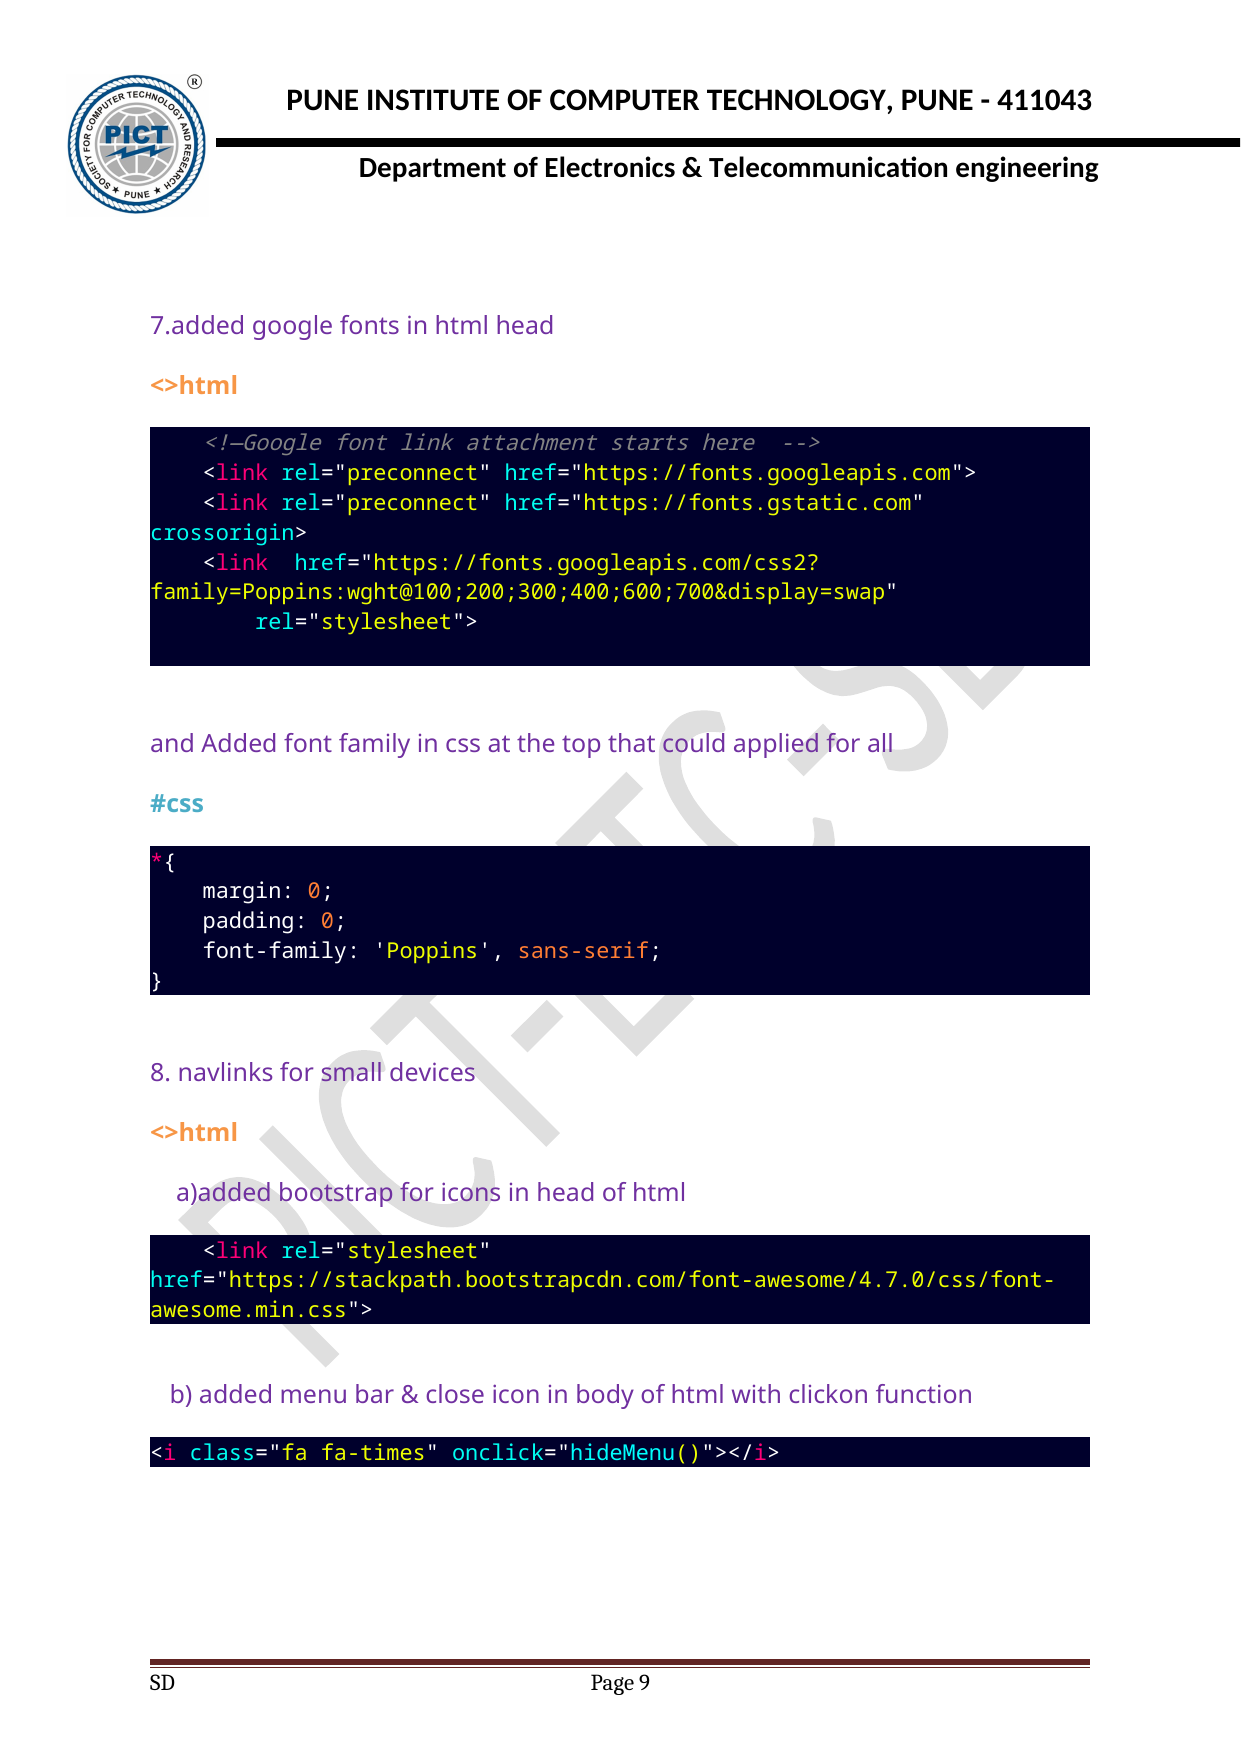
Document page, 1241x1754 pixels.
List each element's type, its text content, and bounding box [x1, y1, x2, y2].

text <!—Google font link attachment starts here --> [150, 427, 1090, 457]
text } [150, 965, 1090, 995]
text font-family: 'Poppins', sans-serif; [150, 935, 1090, 965]
text b) added menu bar & close icon in body of html with clickon function [150, 1377, 1090, 1411]
text <i class="fa fa-times" onclick="hideMenu()"></i> [150, 1437, 1090, 1467]
text padding: 0; [150, 905, 1090, 935]
text 8. navlinks for small devices [150, 1055, 1090, 1089]
text rel="stylesheet"> [150, 606, 1090, 636]
text <>html [150, 367, 1090, 401]
text <>html [150, 1115, 1090, 1149]
text 7.added google fonts in html head [150, 307, 1090, 341]
picture [66, 74, 209, 217]
text *{ [150, 846, 1090, 876]
text a)added bootstrap for icons in head of html [150, 1175, 1090, 1209]
text #css [150, 786, 1090, 820]
text <link rel="stylesheet" href="https://stackpath.bootstrapcdn.com/font-awesome/4.7.0/css/font-awesome.min.css"> [150, 1235, 1090, 1324]
text <link rel="preconnect" href="https://fonts.gstatic.com" crossorigin> [150, 487, 1090, 547]
text and Added font family in css at the top that could applied for all [150, 726, 1090, 760]
text <link rel="preconnect" href="https://fonts.googleapis.com"> [150, 457, 1090, 487]
text <link href="https://fonts.googleapis.com/css2?family=Poppins:wght@100;200;300;400;600;700&display=swap" [150, 547, 1090, 606]
text margin: 0; [150, 876, 1090, 905]
